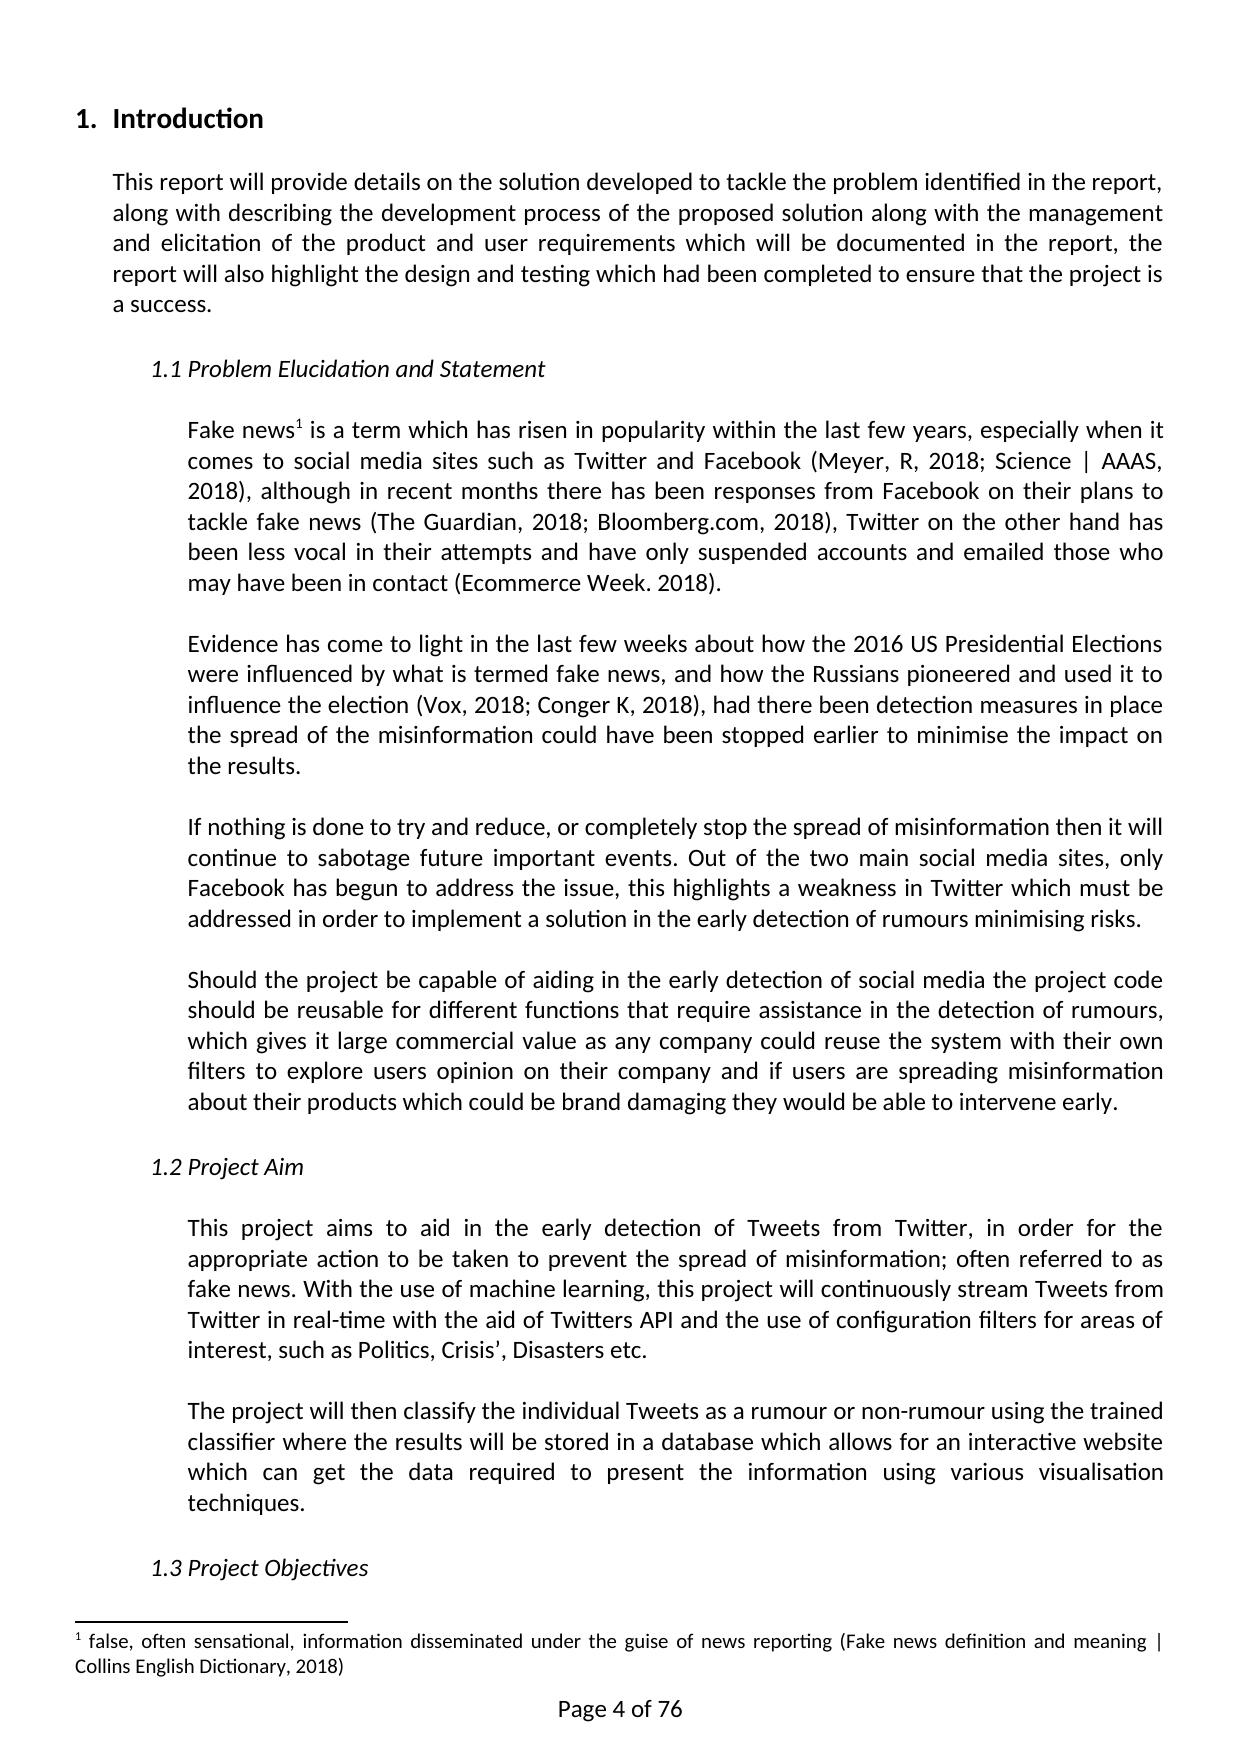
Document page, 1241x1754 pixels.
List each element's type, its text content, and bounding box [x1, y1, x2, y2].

text Should the project be capable of aiding in the early detection of social media the project code should be reusable for different functions that require assistance in the detection of rumours, which gives it large commercial value as any company could reuse the system with their own filters to explore users opinion on their company and if users are spreading misinformation about their products which could be brand damaging they would be able to intervene early. [187, 964, 1165, 1116]
text Evidence has come to light in the last few weeks about how the 2016 US Presidential Elections were influenced by what is termed fake news, and how the Russians pioneered and used it to influence the election (Vox, 2018; Conger K, 2018), had there been detection measures in place the spread of the misinformation could have been stopped earlier to minimise the impact on the results. [187, 628, 1165, 781]
subtitle Project Objectives [150, 1552, 1165, 1583]
text The project will then classify the individual Tweets as a rumour or non-rumour using the trained classifier where the results will be stored in a database which allows for an interactive website which can get the data required to present the information using various visualisation techniques. [187, 1395, 1165, 1517]
subtitle Problem Elucidation and Statement [150, 353, 1165, 384]
text This report will provide details on the solution developed to tackle the problem identified in the report, along with describing the development process of the proposed solution along with the management and elicitation of the product and user requirements which will be documented in the report, the report will also highlight the design and testing which had been completed to ensure that the project is a success. [112, 166, 1165, 319]
subtitle Project Aim [150, 1151, 1165, 1182]
subtitle Introduction [75, 100, 1165, 136]
text This project aims to aid in the early detection of Tweets from Twitter, in order for the appropriate action to be taken to prevent the spread of misinformation; often referred to as fake news. With the use of machine learning, this project will continuously stream Tweets from Twitter in real-time with the aid of Twitters API and the use of configuration filters for areas of interest, such as Politics, Crisis’, Disasters etc. [187, 1212, 1165, 1365]
text Fake news is a term which has risen in popularity within the last few years, especially when it comes to social media sites such as Twitter and Facebook (Meyer, R, 2018; Science | AAAS, 2018), although in recent months there has been responses from Facebook on their plans to tackle fake news (The Guardian, 2018; Bloomberg.com, 2018), Twitter on the other hand has been less vocal in their attempts and have only suspended accounts and emailed those who may have been in contact (Ecommerce Week. 2018). [187, 414, 1165, 598]
text If nothing is done to try and reduce, or completely stop the spread of misinformation then it will continue to sabotage future important events. Out of the two main social media sites, only Facebook has begun to address the issue, this highlights a weakness in Twitter which must be addressed in order to implement a solution in the early detection of rumours minimising risks. [187, 811, 1165, 933]
